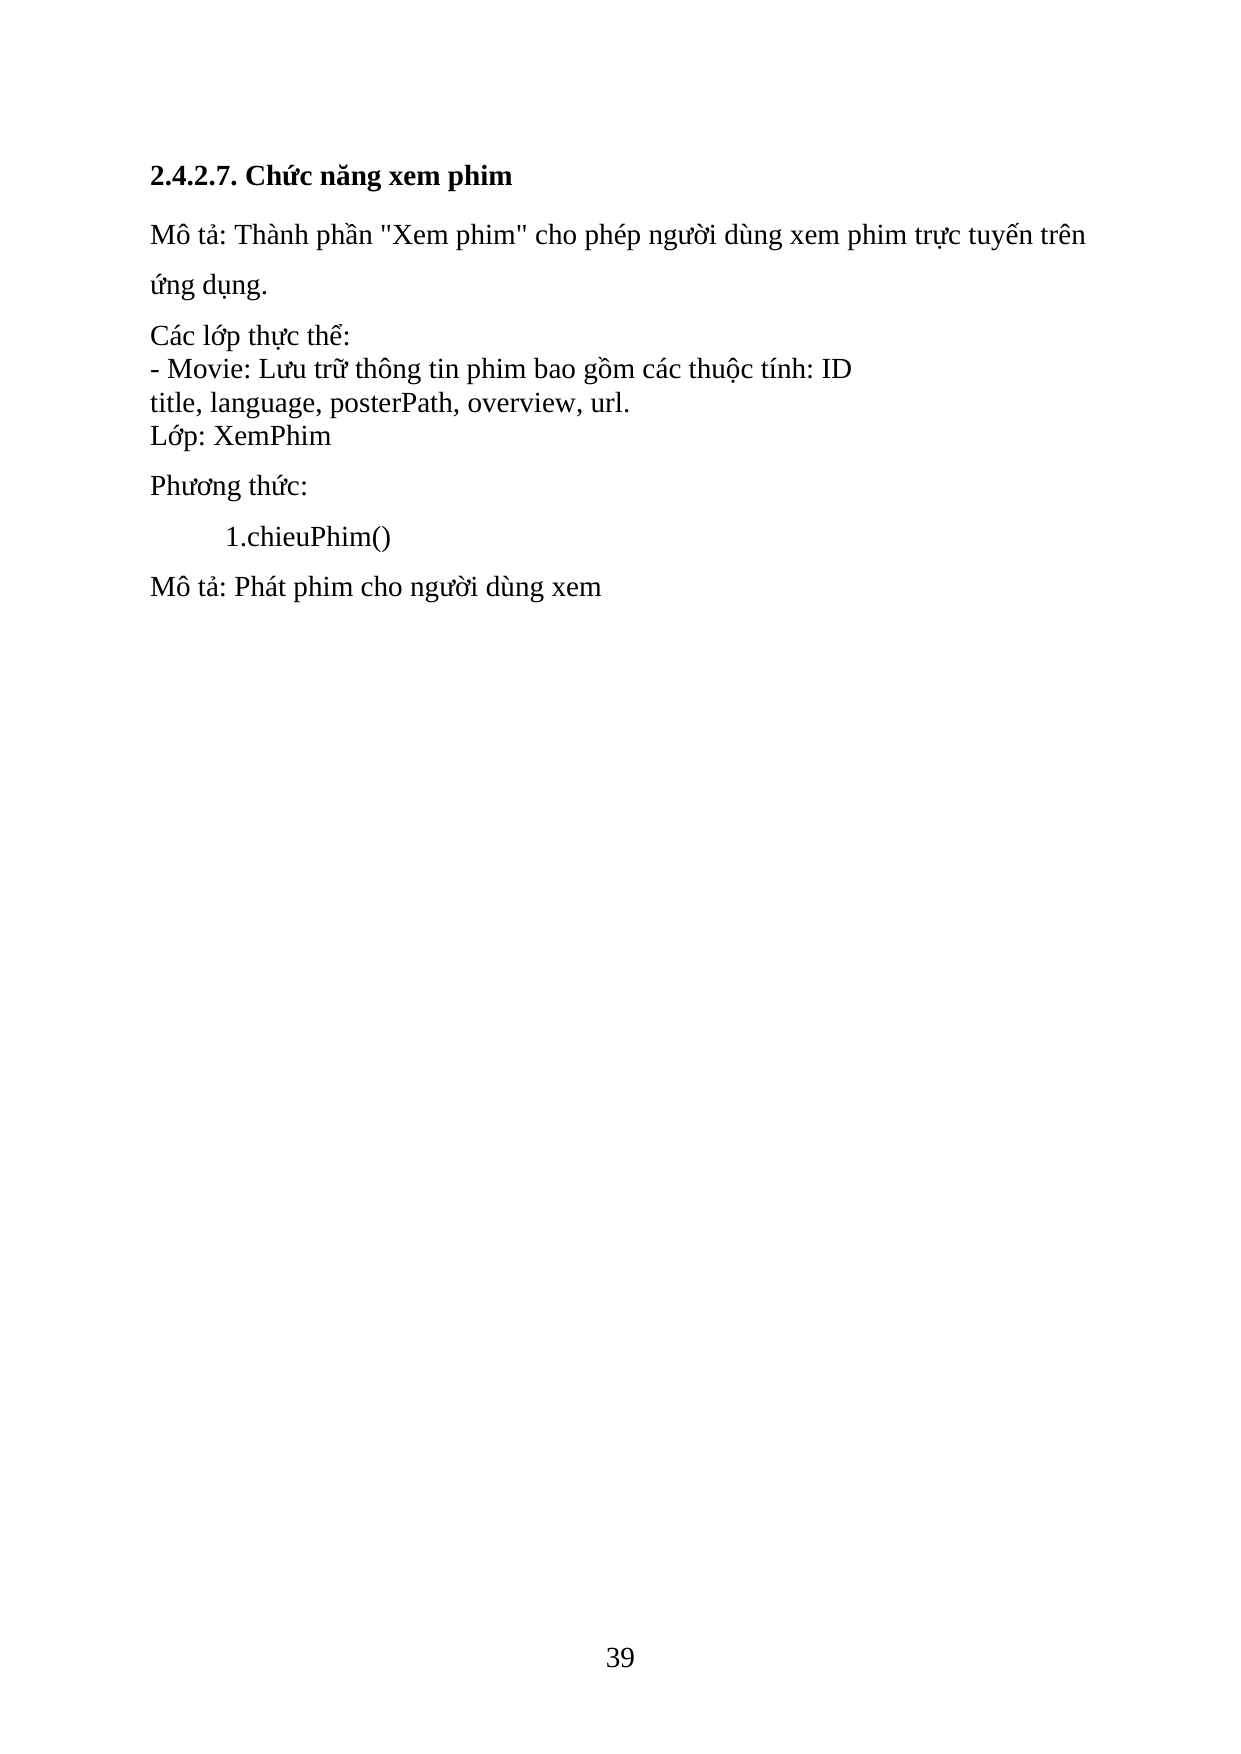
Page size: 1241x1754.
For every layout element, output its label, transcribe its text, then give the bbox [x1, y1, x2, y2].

text 1.chieuPhim() [150, 519, 1090, 552]
text - Movie: Lưu trữ thông tin phim bao gồm các thuộc tính: ID [150, 351, 1090, 385]
text Lớp: XemPhim [150, 418, 1090, 452]
text Các lớp thực thể: [150, 318, 1090, 351]
text Mô tả: Phát phim cho người dùng xem [150, 569, 1090, 603]
subtitle 2.4.2.7. Chức năng xem phim [150, 158, 1090, 192]
text title, language, posterPath, overview, url. [150, 385, 1090, 418]
text Phương thức: [150, 468, 1090, 502]
text Mô tả: Thành phần "Xem phim" cho phép người dùng xem phim trực tuyến trên ứng dụng. [150, 217, 1090, 301]
